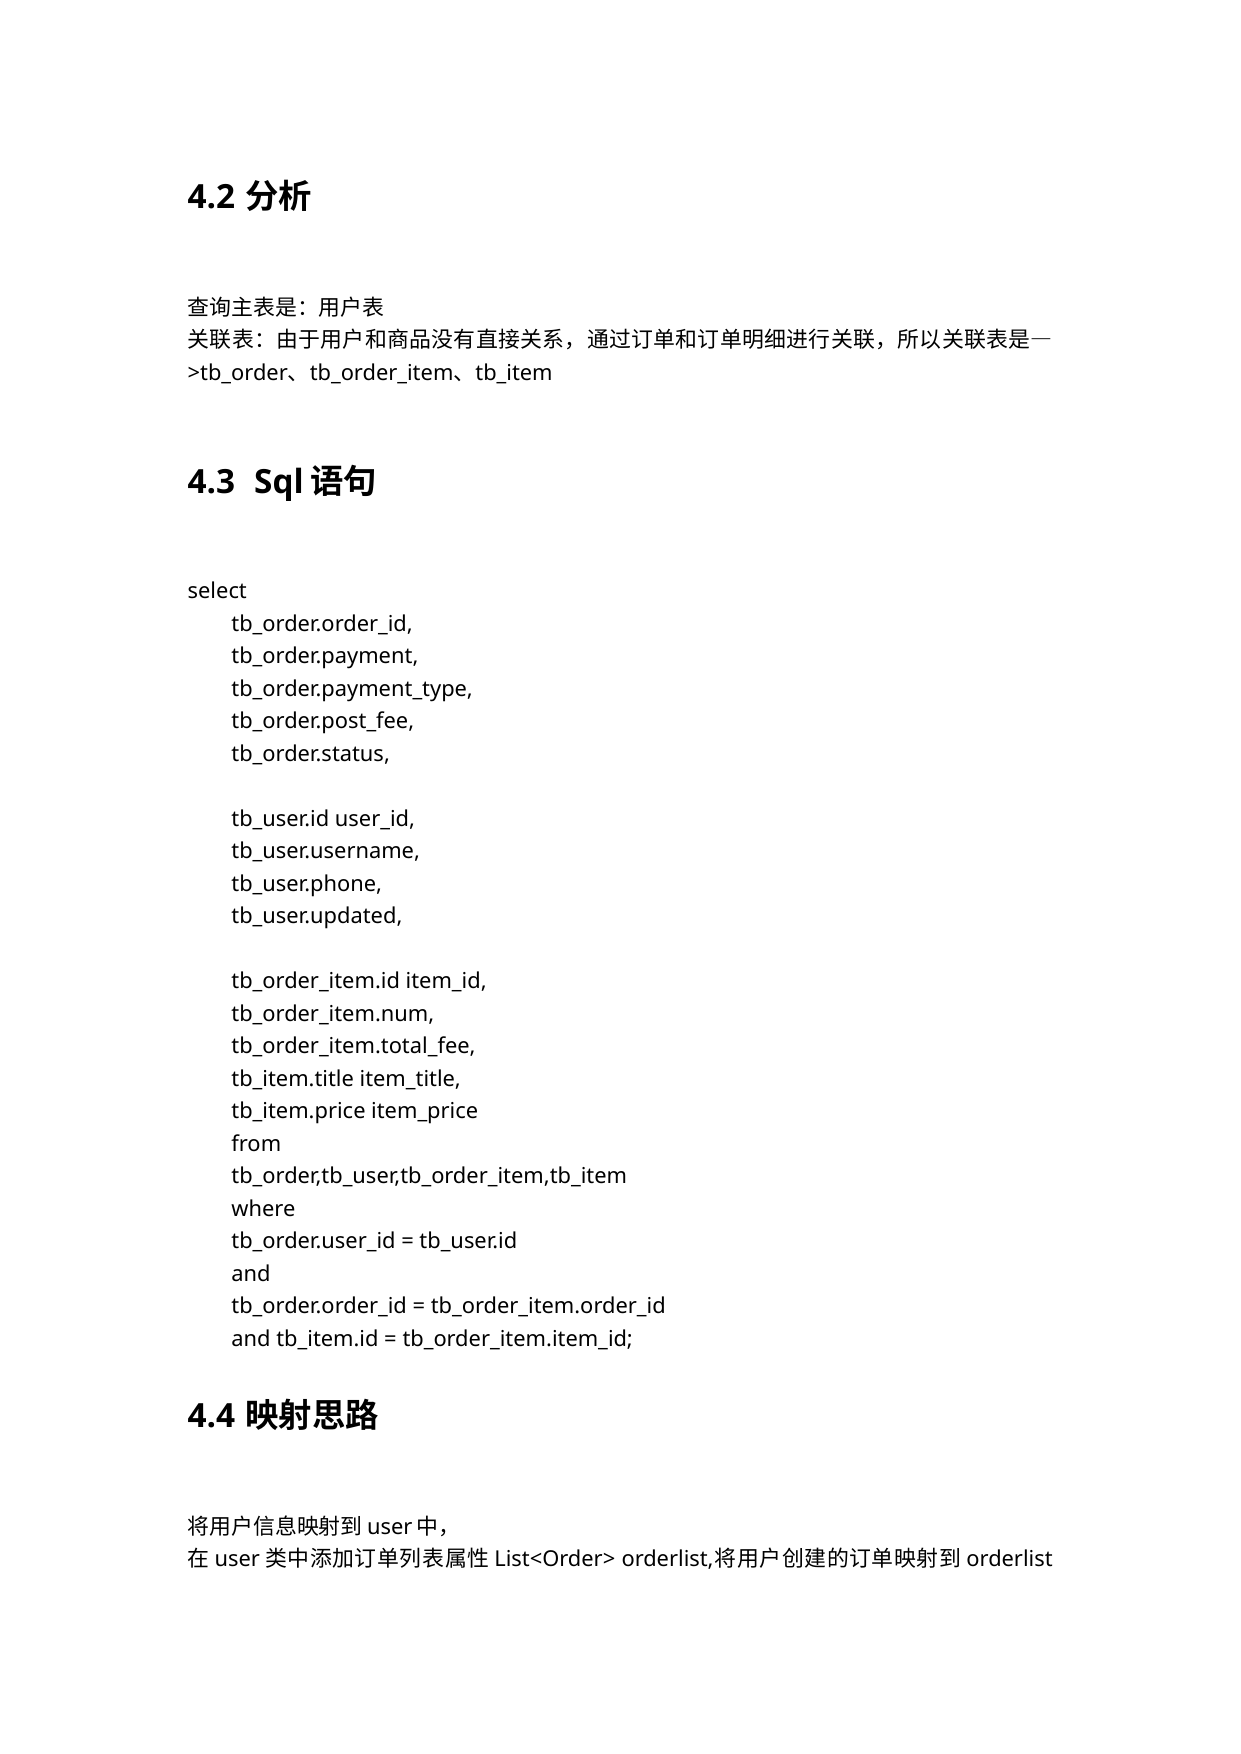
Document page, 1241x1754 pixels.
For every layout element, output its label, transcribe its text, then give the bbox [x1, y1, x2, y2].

text tb_order.order_id, [187, 606, 1053, 639]
text tb_item.price item_price [187, 1094, 1053, 1126]
text 关联表：由于用户和商品没有直接关系，通过订单和订单明细进行关联，所以关联表是—>tb_order、tb_order_item、tb_item [187, 322, 1053, 387]
text tb_order.payment_type, [187, 671, 1053, 704]
text tb_order_item.num, [187, 996, 1053, 1029]
subtitle Sql语句 [187, 446, 1053, 511]
text tb_order,tb_user,tb_order_item,tb_item [187, 1159, 1053, 1191]
text tb_user.username, [187, 834, 1053, 866]
text tb_order.post_fee, [187, 704, 1053, 736]
text tb_order.order_id = tb_order_item.order_id [187, 1289, 1053, 1321]
text tb_user.phone, [187, 866, 1053, 899]
text tb_order_item.id item_id, [187, 964, 1053, 996]
text tb_item.title item_title, [187, 1061, 1053, 1094]
text 查询主表是：用户表 [187, 289, 1053, 322]
text tb_user.updated, [187, 899, 1053, 931]
text from [187, 1126, 1053, 1159]
text tb_order_item.total_fee, [187, 1029, 1053, 1061]
text tb_order.status, [187, 736, 1053, 769]
text select [187, 574, 1053, 606]
text and [187, 1256, 1053, 1289]
text and tb_item.id = tb_order_item.item_id; [187, 1321, 1053, 1354]
text tb_order.user_id = tb_user.id [187, 1224, 1053, 1256]
text 将用户信息映射到user中， [187, 1508, 1053, 1541]
subtitle 分析 [187, 162, 1053, 227]
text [187, 1541, 1053, 1573]
text tb_user.id user_id, [187, 801, 1053, 834]
subtitle 映射思路 [187, 1381, 1053, 1446]
text tb_order.payment, [187, 639, 1053, 671]
text where [187, 1191, 1053, 1224]
